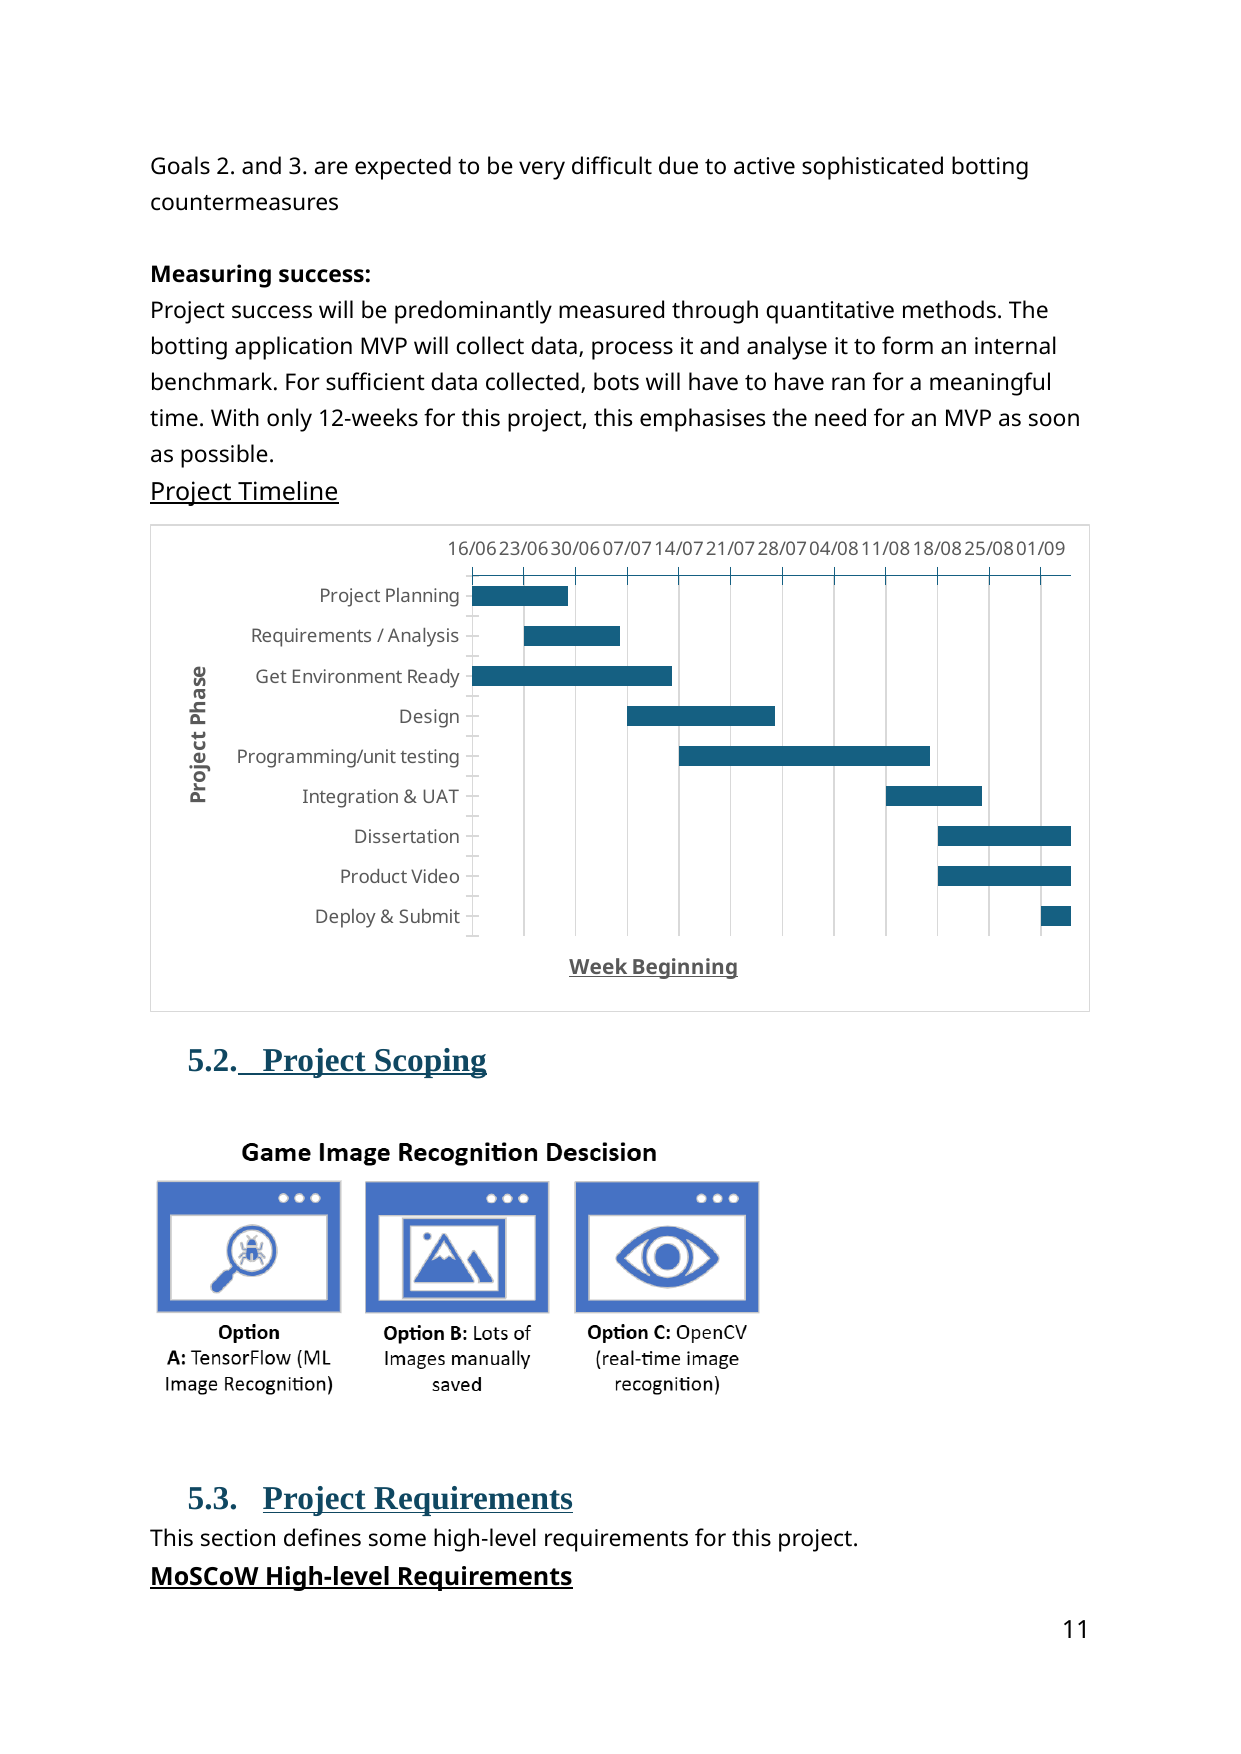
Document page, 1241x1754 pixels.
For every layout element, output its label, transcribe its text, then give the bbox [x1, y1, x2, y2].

text Project Timeline [150, 473, 1090, 507]
text Project success will be predominantly measured through quantitative methods. The botting application MVP will collect data, process it and analyse it to form an internal benchmark. For sufficient data collected, bots will have to have ran for a meaningful time. With only 12-weeks for this project, this emphasises the need for an MVP as soon as possible. [150, 294, 1090, 469]
text MoSCoW High-level Requirements [150, 1558, 1090, 1592]
text Goals 2. and 3. are expected to be very difficult due to active sophisticated botting countermeasures [150, 150, 1090, 217]
text Measuring success: [150, 258, 1090, 289]
list Project Requirements [187, 1478, 1090, 1517]
text This section defines some high-level requirements for this project. [150, 1522, 1090, 1554]
list Project Scoping [187, 1012, 1090, 1078]
picture [150, 1139, 766, 1401]
